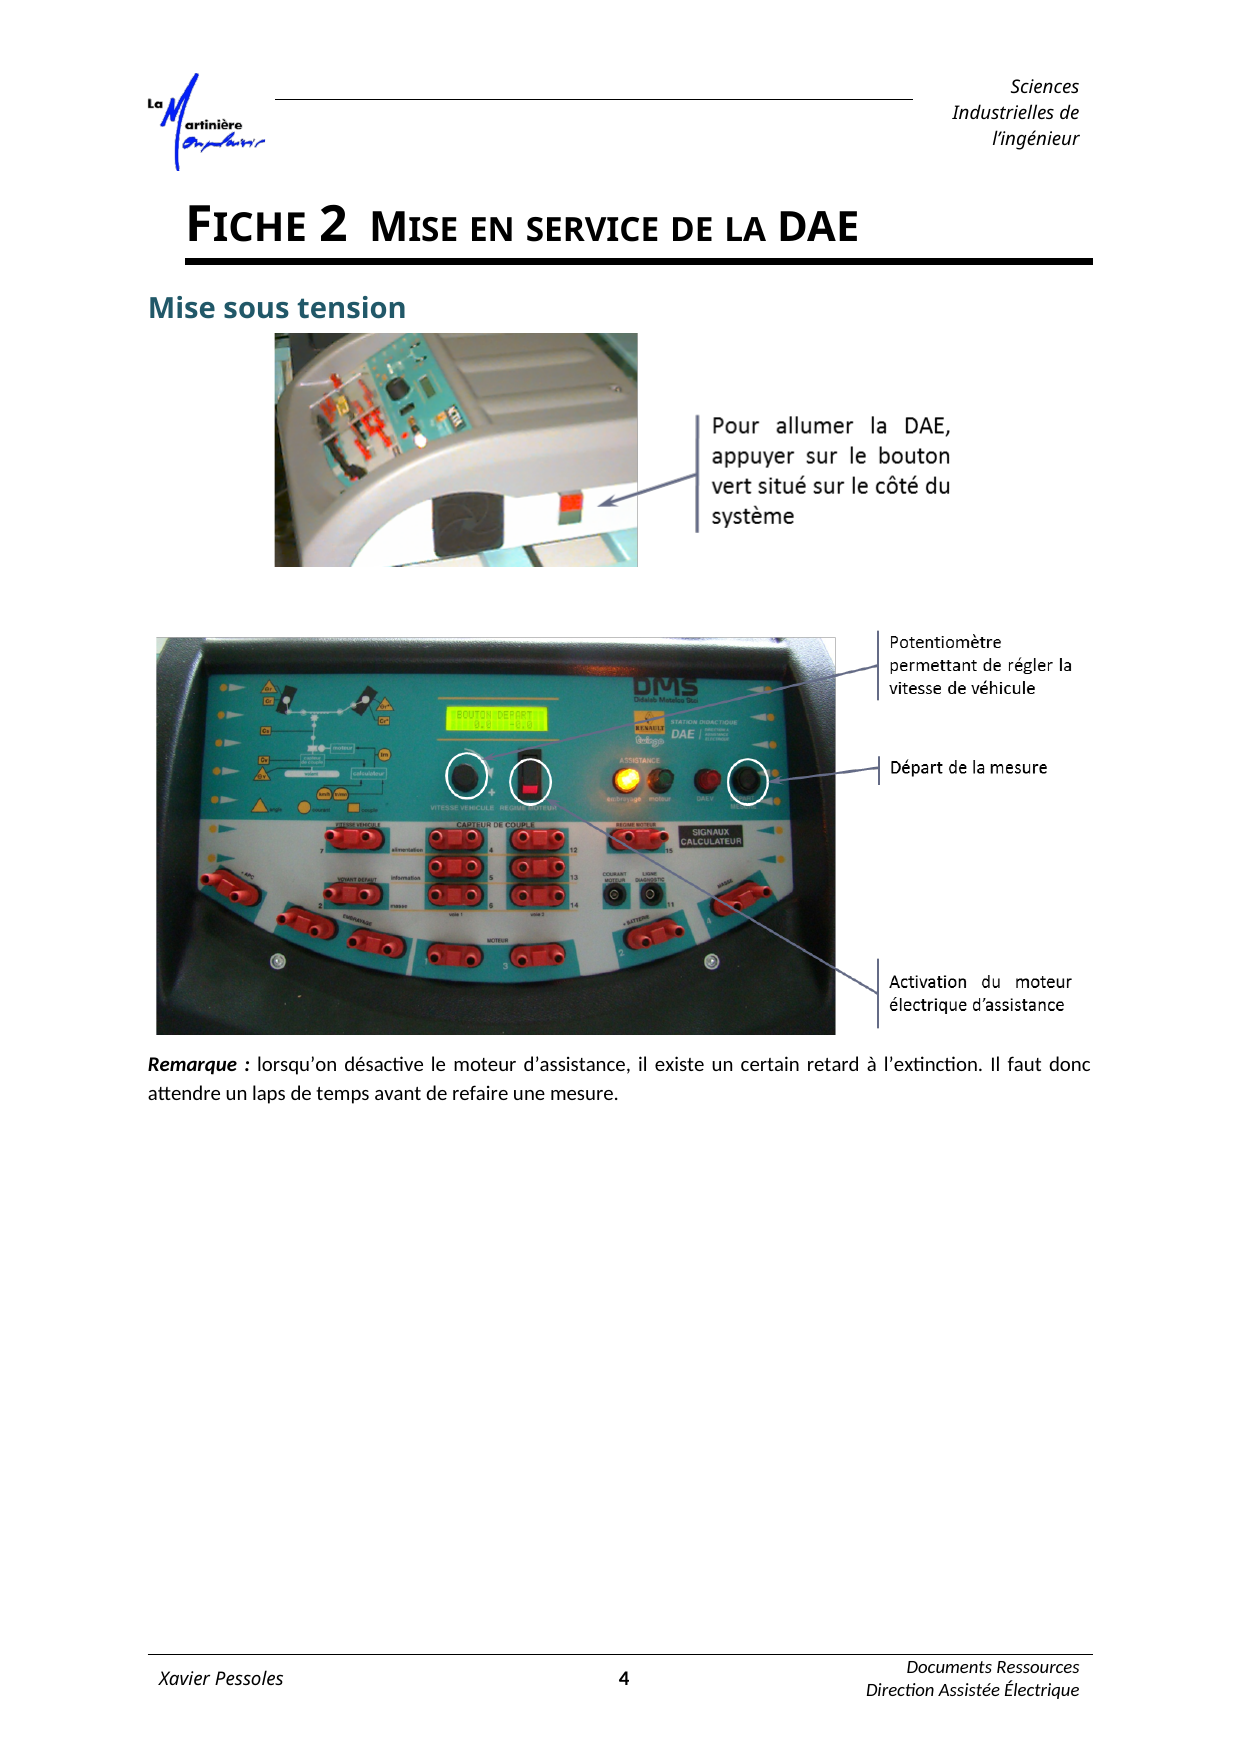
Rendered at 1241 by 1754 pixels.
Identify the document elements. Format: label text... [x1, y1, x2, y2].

subtitle Mise sous tension [148, 287, 1093, 327]
picture [274, 333, 966, 567]
picture [156, 625, 1084, 1035]
text Remarque : lorsqu’on désactive le moteur d’assistance, il existe un certain retard à l’extinction. Il faut donc attendre un laps de temps avant de refaire une mesure. [148, 1051, 1093, 1105]
picture [147, 73, 266, 171]
subtitle Mise en service de la DAE [185, 188, 1093, 258]
